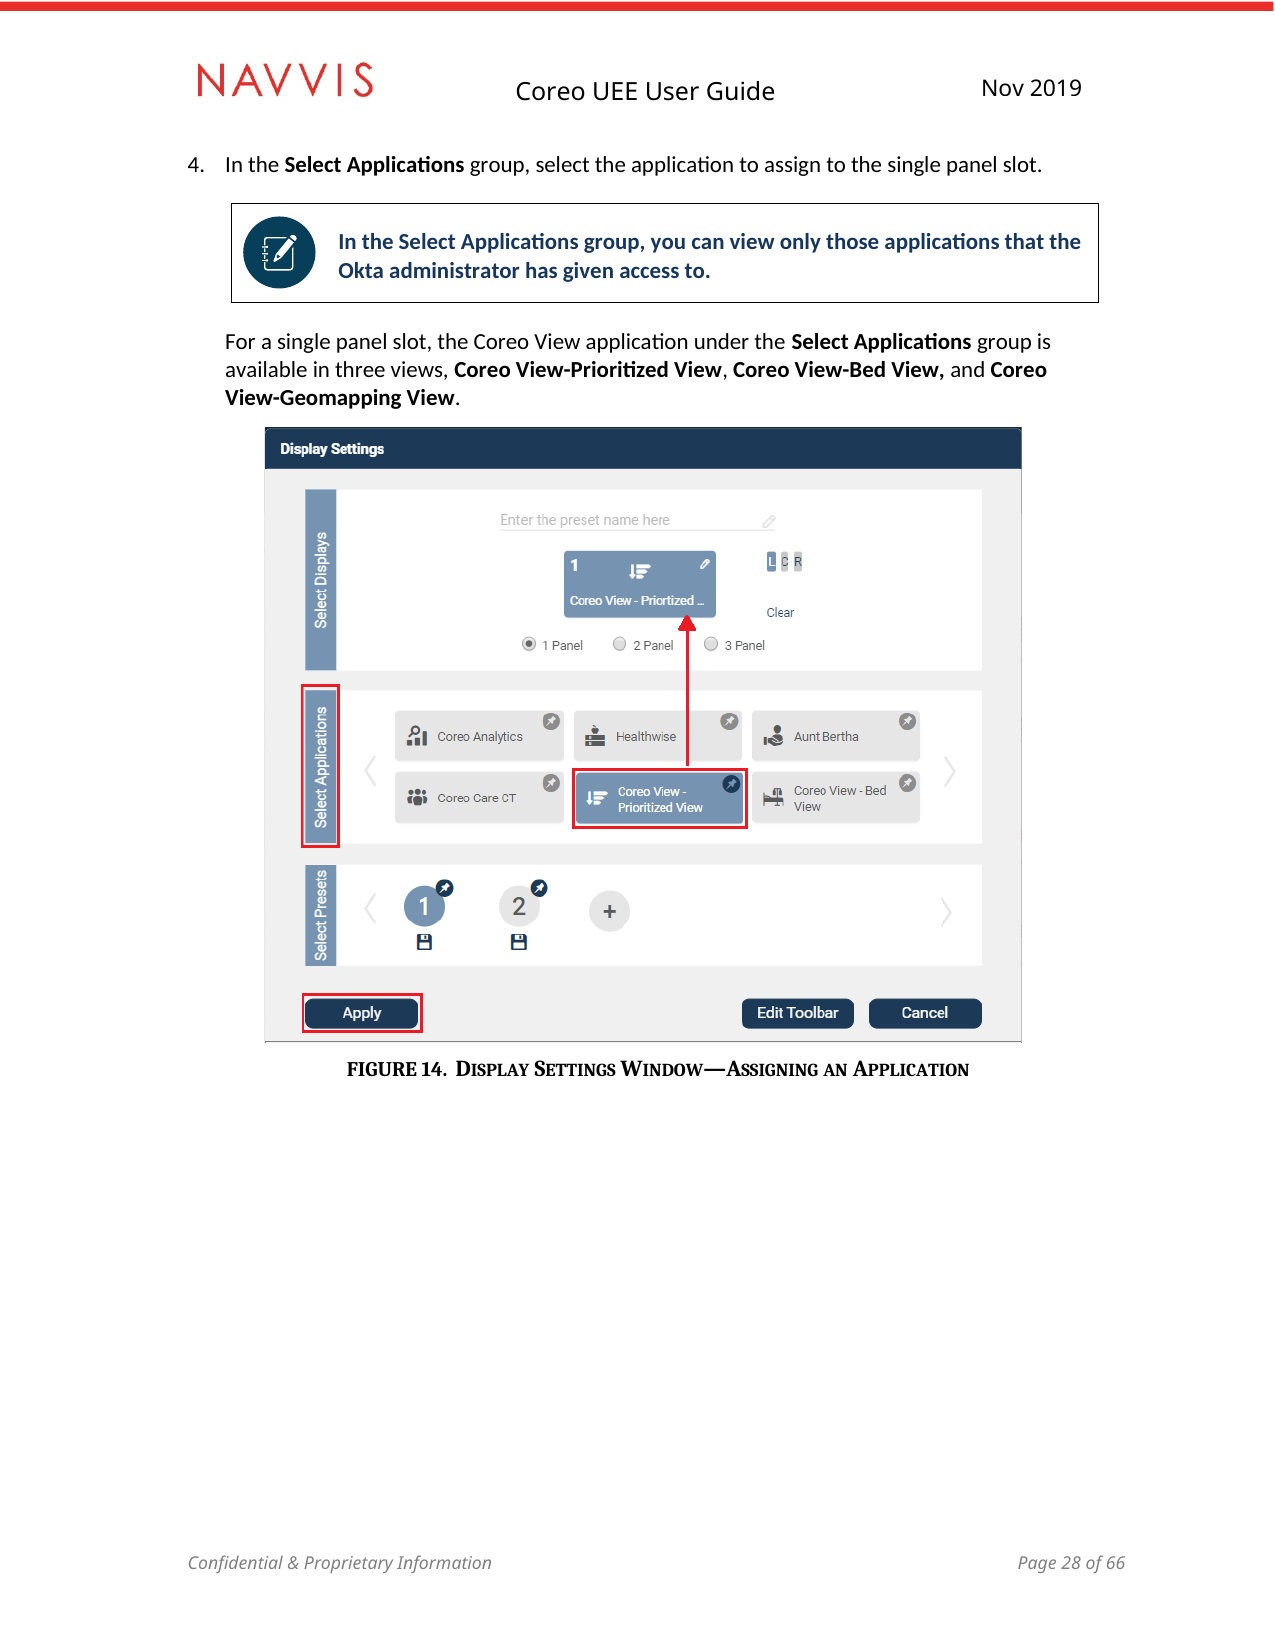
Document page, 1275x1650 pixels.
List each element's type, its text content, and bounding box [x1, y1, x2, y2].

picture [264, 427, 1022, 1044]
text Display Settings Window—Assigning an Application [229, 1056, 1087, 1082]
text For a single panel slot, the Coreo View application under the Select Applications group is available in three views, Coreo View-Prioritized View, Coreo View-Bed View, and Coreo View-Geomapping View. [225, 327, 1087, 411]
list In the Select Applications group, select the application to assign to the single panel slot. [187, 150, 1087, 178]
picture [187, 55, 383, 104]
table_header [232, 204, 327, 302]
table_header In the Select Applications group, you can view only those applications that the Okta administrator has given access to. [327, 204, 1098, 302]
